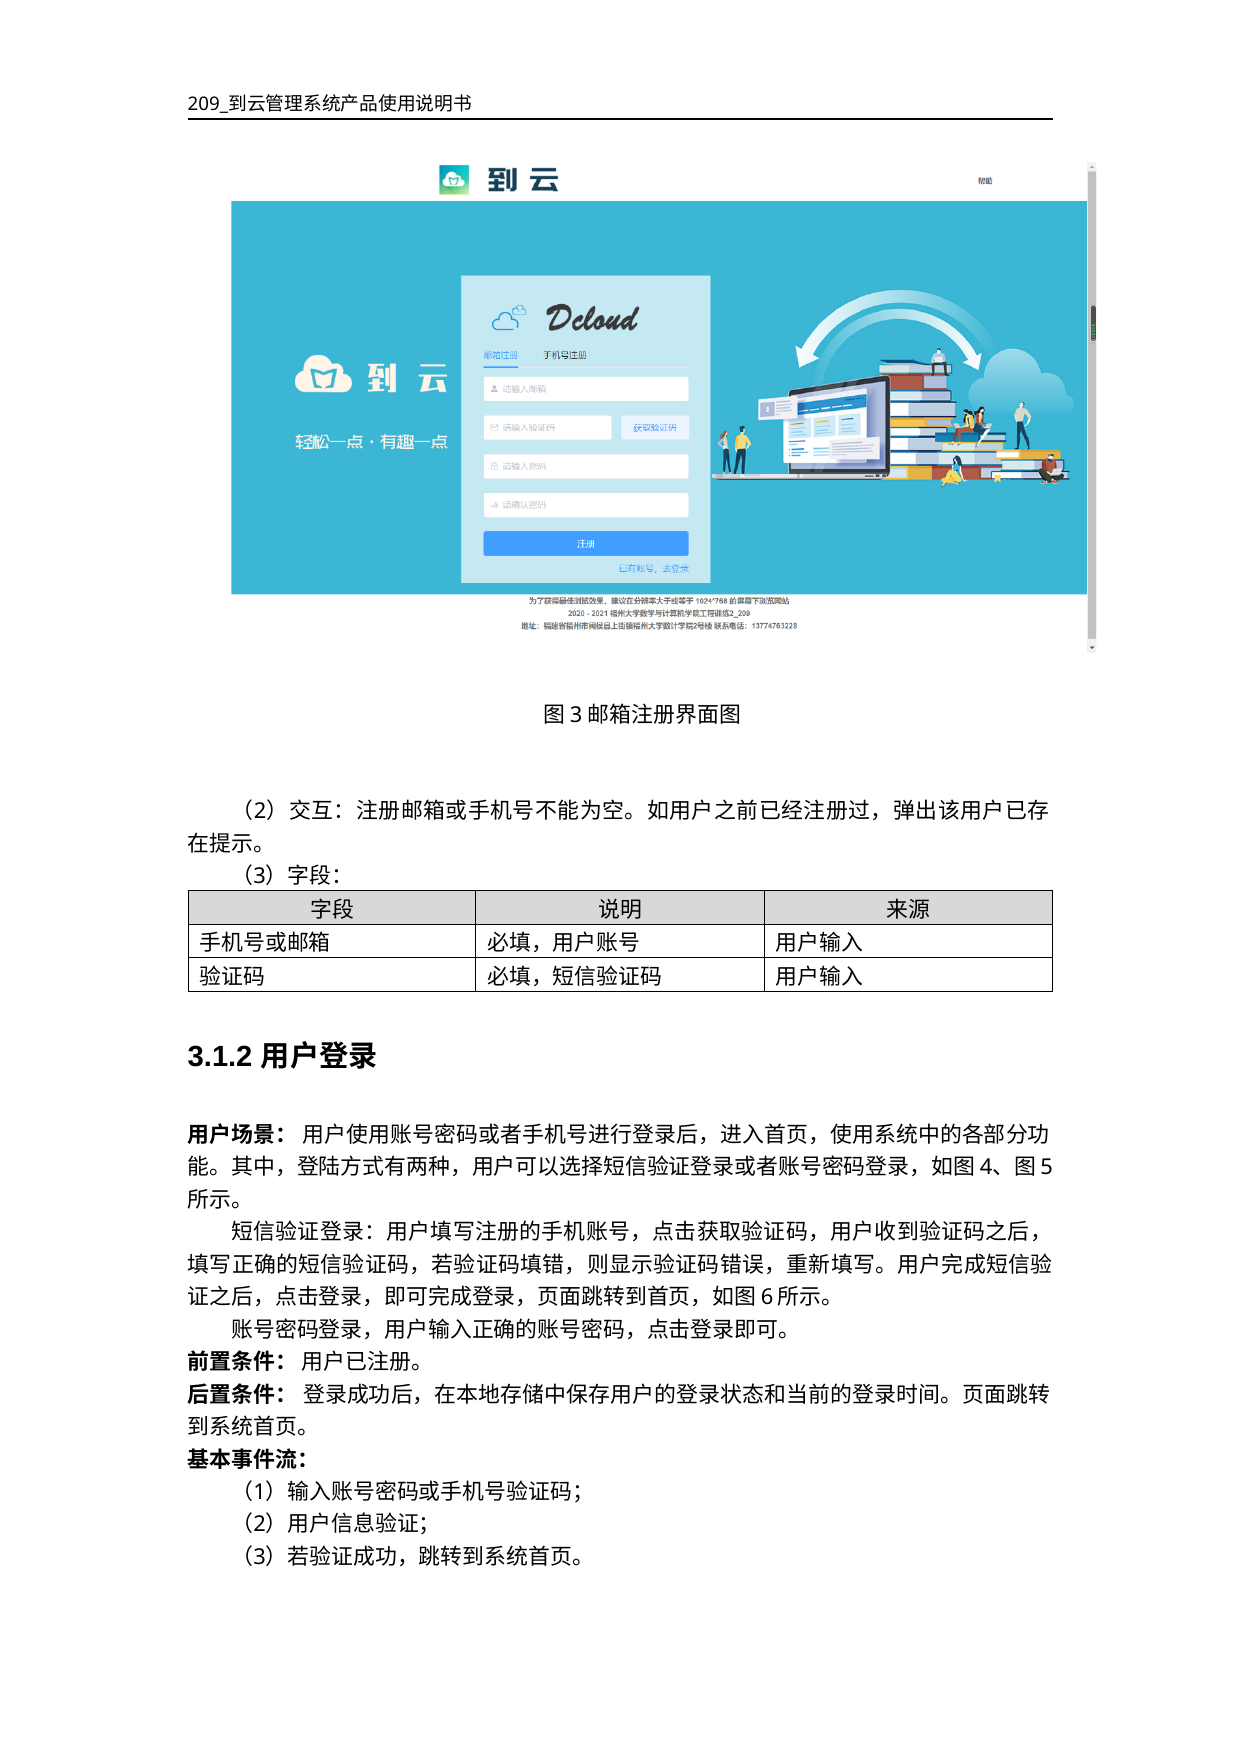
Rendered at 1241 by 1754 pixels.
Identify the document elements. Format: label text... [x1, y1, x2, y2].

table_header 字段 [189, 891, 475, 924]
text 图3 邮箱注册界面图 [187, 697, 1053, 729]
table_header 说明 [476, 891, 764, 924]
text 后置条件： 登录成功后，在本地存储中保存用户的登录状态和当前的登录时间。页面跳转到系统首页。 [187, 1376, 1053, 1441]
table_header 来源 [765, 891, 1052, 924]
text 基本事件流： [187, 1441, 1053, 1474]
table_cell 手机号或邮箱 [189, 925, 475, 957]
subtitle 3.1.2 用户登录 [187, 1021, 1053, 1086]
text （2）交互：注册邮箱或手机号不能为空。如用户之前已经注册过，弹出该用户已存在提示。 [187, 793, 1053, 858]
table_cell 必填，短信验证码 [476, 958, 764, 991]
table_cell 用户输入 [765, 925, 1052, 957]
text （3）若验证成功，跳转到系统首页。 [187, 1539, 1053, 1571]
text 短信验证登录：用户填写注册的手机账号，点击获取验证码，用户收到验证码之后，填写正确的短信验证码，若验证码填错，则显示验证码错误，重新填写。用户完成短信验证之后，点击登录，即可完成登录，页面跳转到首页，如图6所示。 [187, 1214, 1053, 1311]
text （3）字段： [187, 858, 1053, 890]
text 用户场景： 用户使用账号密码或者手机号进行登录后，进入首页，使用系统中的各部分功能。其中，登陆方式有两种，用户可以选择短信验证登录或者账号密码登录，如图4、图5所示。 [187, 1116, 1053, 1214]
text （2）用户信息验证； [187, 1506, 1053, 1539]
text 前置条件： 用户已注册。 [187, 1344, 1053, 1376]
table_cell 用户输入 [765, 958, 1052, 991]
table_cell 必填，用户账号 [476, 925, 764, 957]
table_cell 验证码 [189, 958, 475, 991]
text 账号密码登录，用户输入正确的账号密码，点击登录即可。 [187, 1311, 1053, 1344]
picture [231, 162, 1097, 653]
text （1）输入账号密码或手机号验证码； [187, 1474, 1053, 1506]
